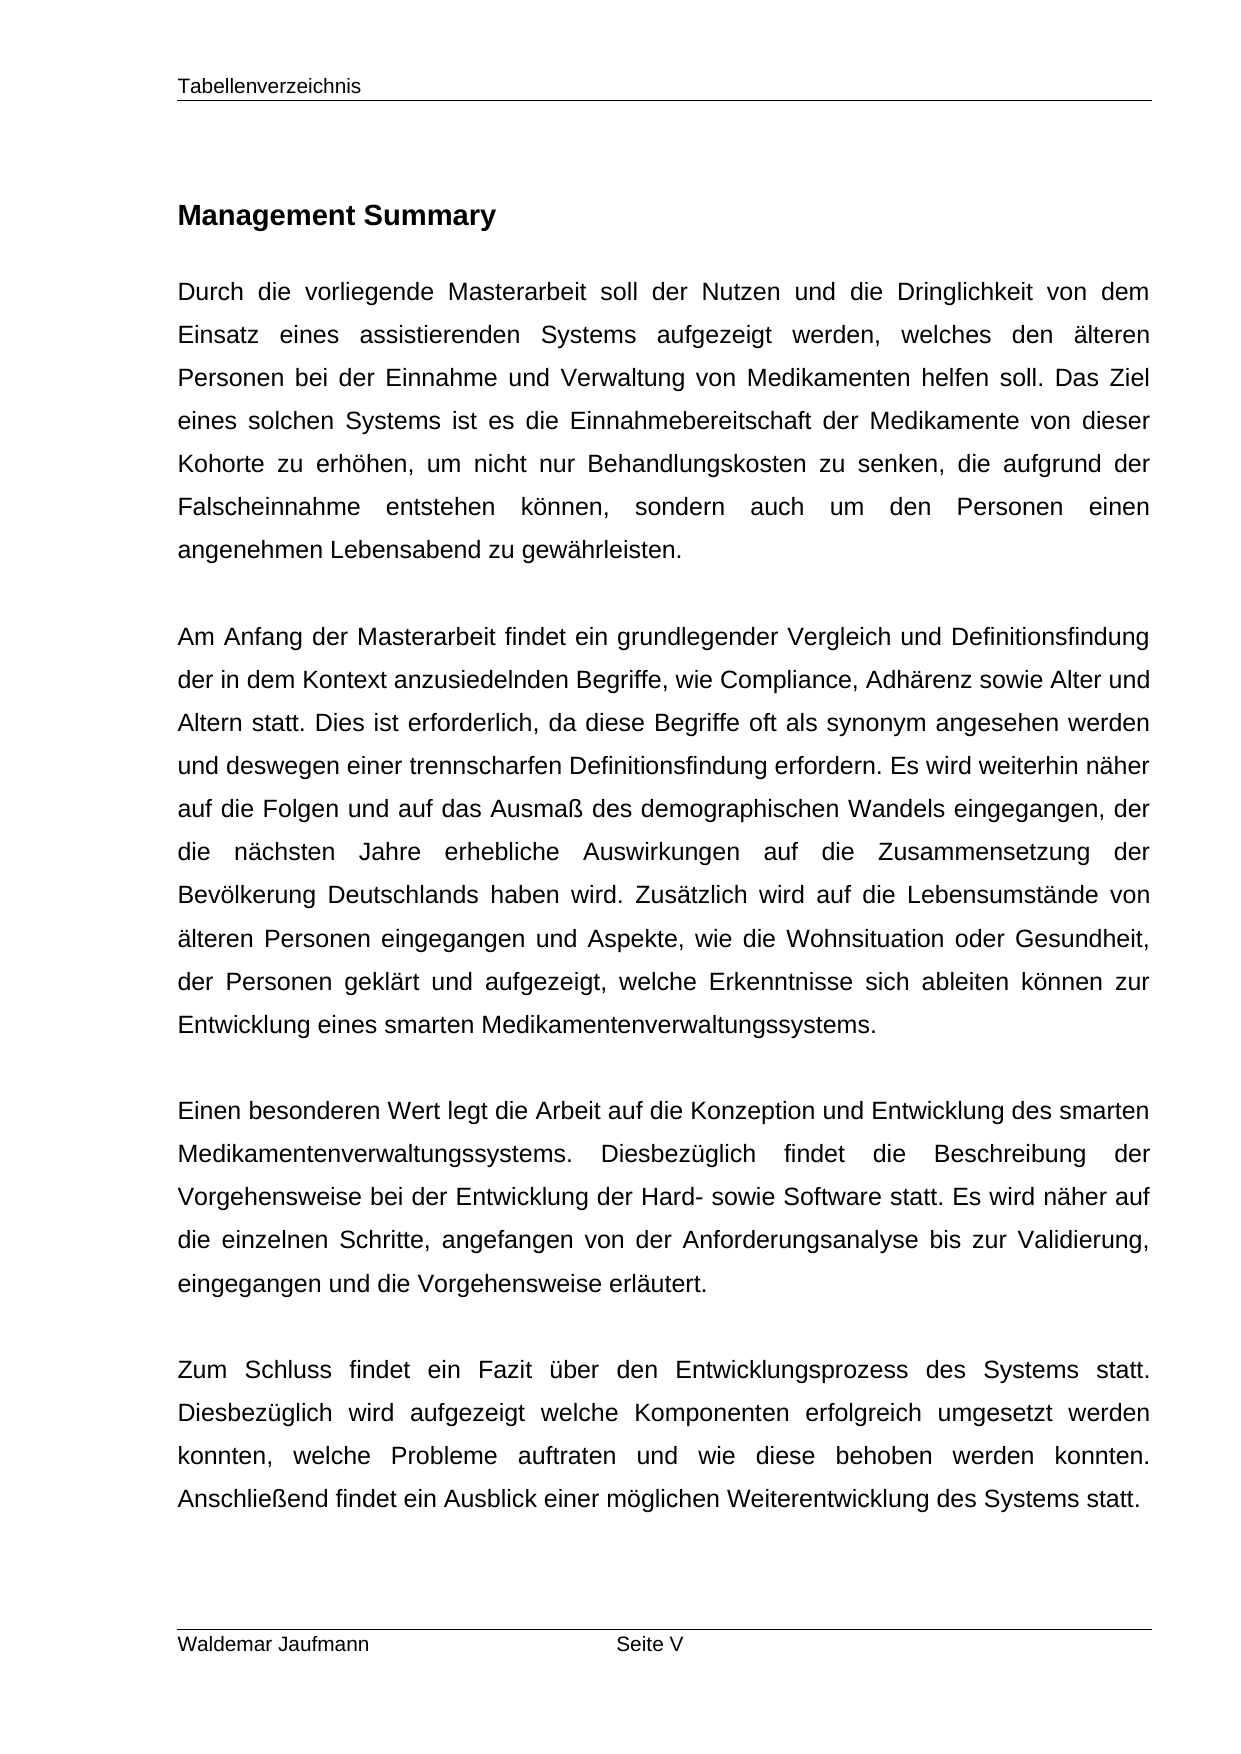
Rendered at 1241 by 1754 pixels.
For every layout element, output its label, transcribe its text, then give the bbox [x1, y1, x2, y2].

text Einen besonderen Wert legt die Arbeit auf die Konzeption und Entwicklung des smarten Medikamentenverwaltungssystems. Diesbezüglich findet die Beschreibung der Vorgehensweise bei der Entwicklung der Hard- sowie Software statt. Es wird näher auf die einzelnen Schritte, angefangen von der Anforderungsanalyse bis zur Validierung, eingegangen und die Vorgehensweise erläutert. [177, 1096, 1152, 1297]
text Am Anfang der Masterarbeit findet ein grundlegender Vergleich und Definitionsfindung der in dem Kontext anzusiedelnden Begriffe, wie Compliance, Adhärenz sowie Alter und Altern statt. Dies ist erforderlich, da diese Begriffe oft als synonym angesehen werden und deswegen einer trennscharfen Definitionsfindung erfordern. Es wird weiterhin näher auf die Folgen und auf das Ausmaß des demographischen Wandels eingegangen, der die nächsten Jahre erhebliche Auswirkungen auf die Zusammensetzung der Bevölkerung Deutschlands haben wird. Zusätzlich wird auf die Lebensumstände von älteren Personen eingegangen und Aspekte, wie die Wohnsituation oder Gesundheit, der Personen geklärt und aufgezeigt, welche Erkenntnisse sich ableiten können zur Entwicklung eines smarten Medikamentenverwaltungssystems. [177, 622, 1152, 1039]
text Zum Schluss findet ein Fazit über den Entwicklungsprozess des Systems statt. Diesbezüglich wird aufgezeigt welche Komponenten erfolgreich umgesetzt werden konnten, welche Probleme auftraten und wie diese behoben werden konnten. Anschließend findet ein Ausblick einer möglichen Weiterentwicklung des Systems statt. [177, 1355, 1152, 1513]
subtitle Management Summary [177, 198, 1152, 231]
text Durch die vorliegende Masterarbeit soll der Nutzen und die Dringlichkeit von dem Einsatz eines assistierenden Systems aufgezeigt werden, welches den älteren Personen bei der Einnahme und Verwaltung von Medikamenten helfen soll. Das Ziel eines solchen Systems ist es die Einnahmebereitschaft der Medikamente von dieser Kohorte zu erhöhen, um nicht nur Behandlungskosten zu senken, die aufgrund der Falscheinnahme entstehen können, sondern auch um den Personen einen angenehmen Lebensabend zu gewährleisten. [177, 277, 1152, 564]
